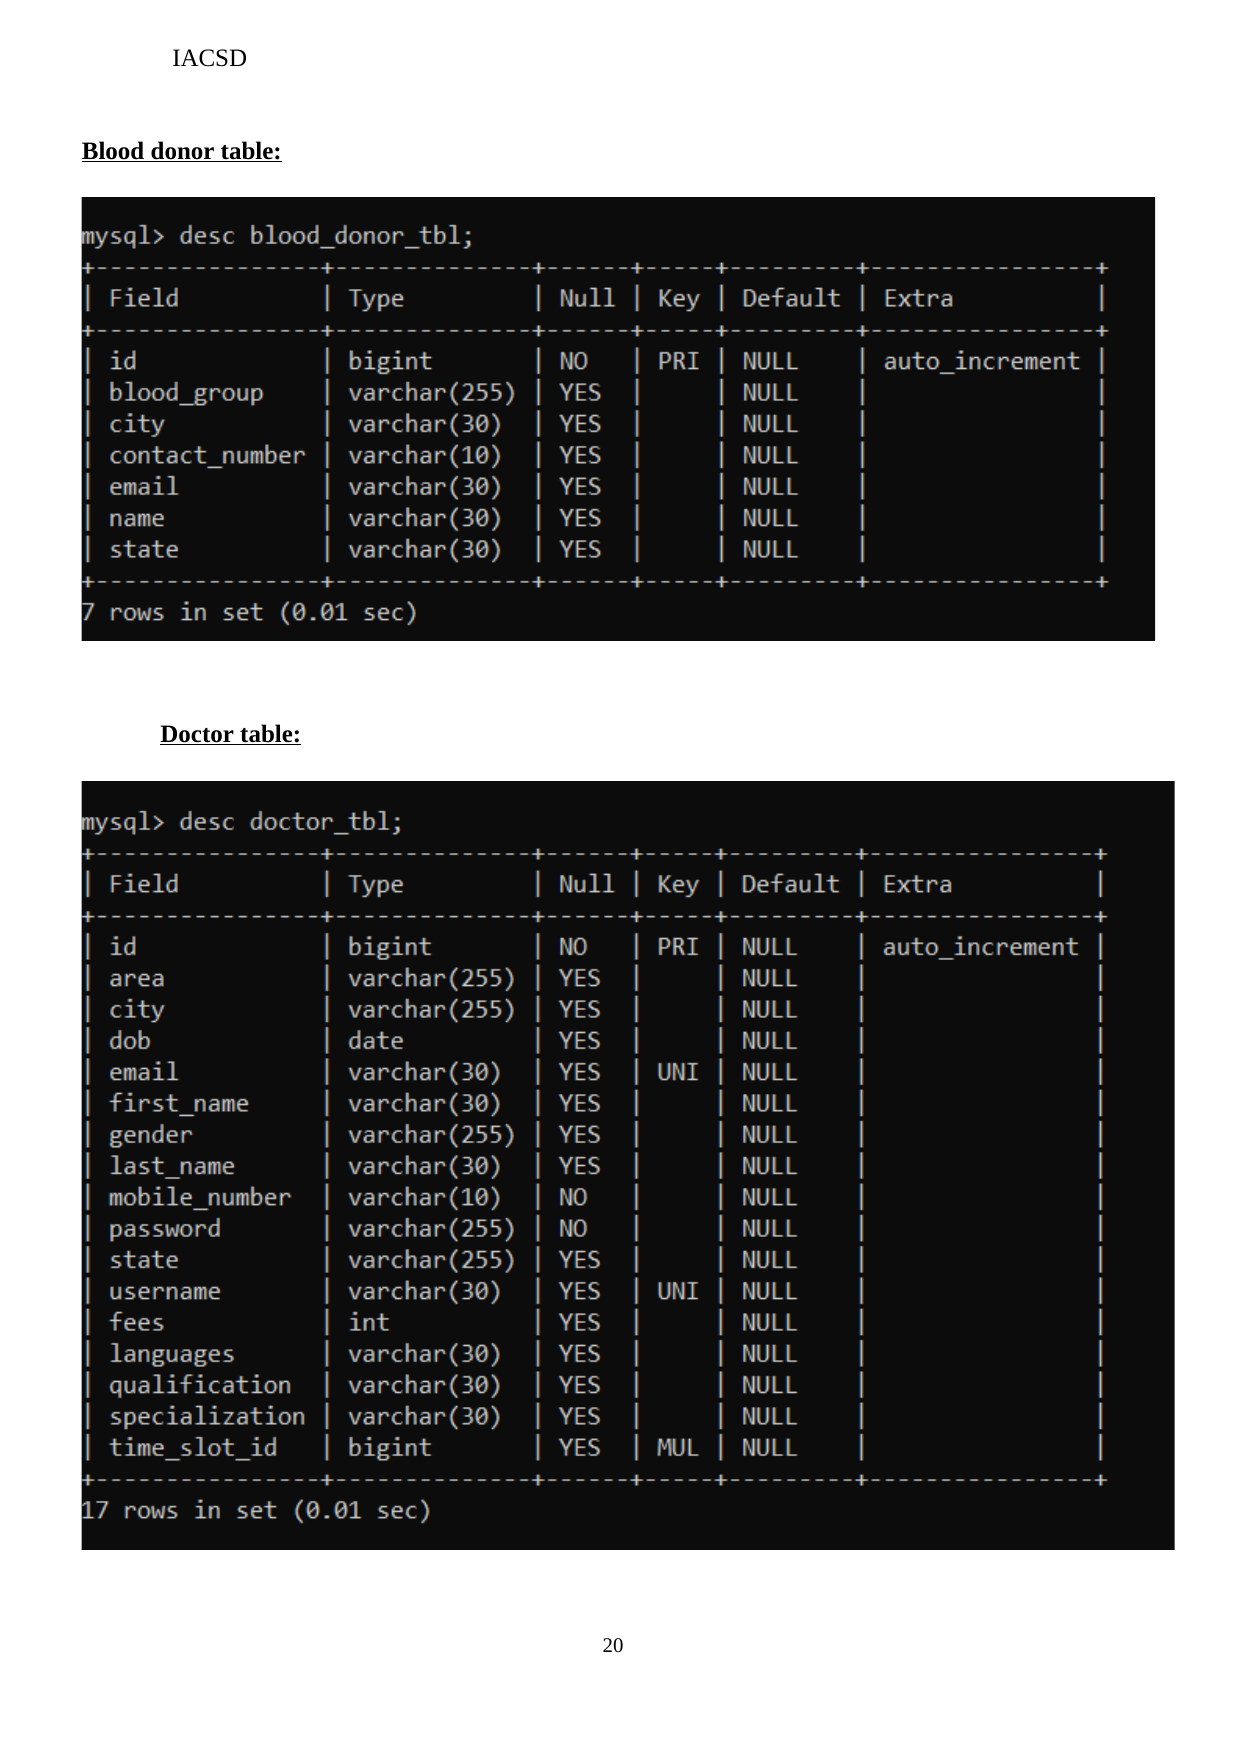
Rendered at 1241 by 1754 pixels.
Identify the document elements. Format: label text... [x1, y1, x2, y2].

picture [81, 781, 1175, 1550]
picture [81, 197, 1156, 641]
text Doctor table: [82, 719, 1174, 748]
text Blood donor table: [82, 136, 1174, 164]
